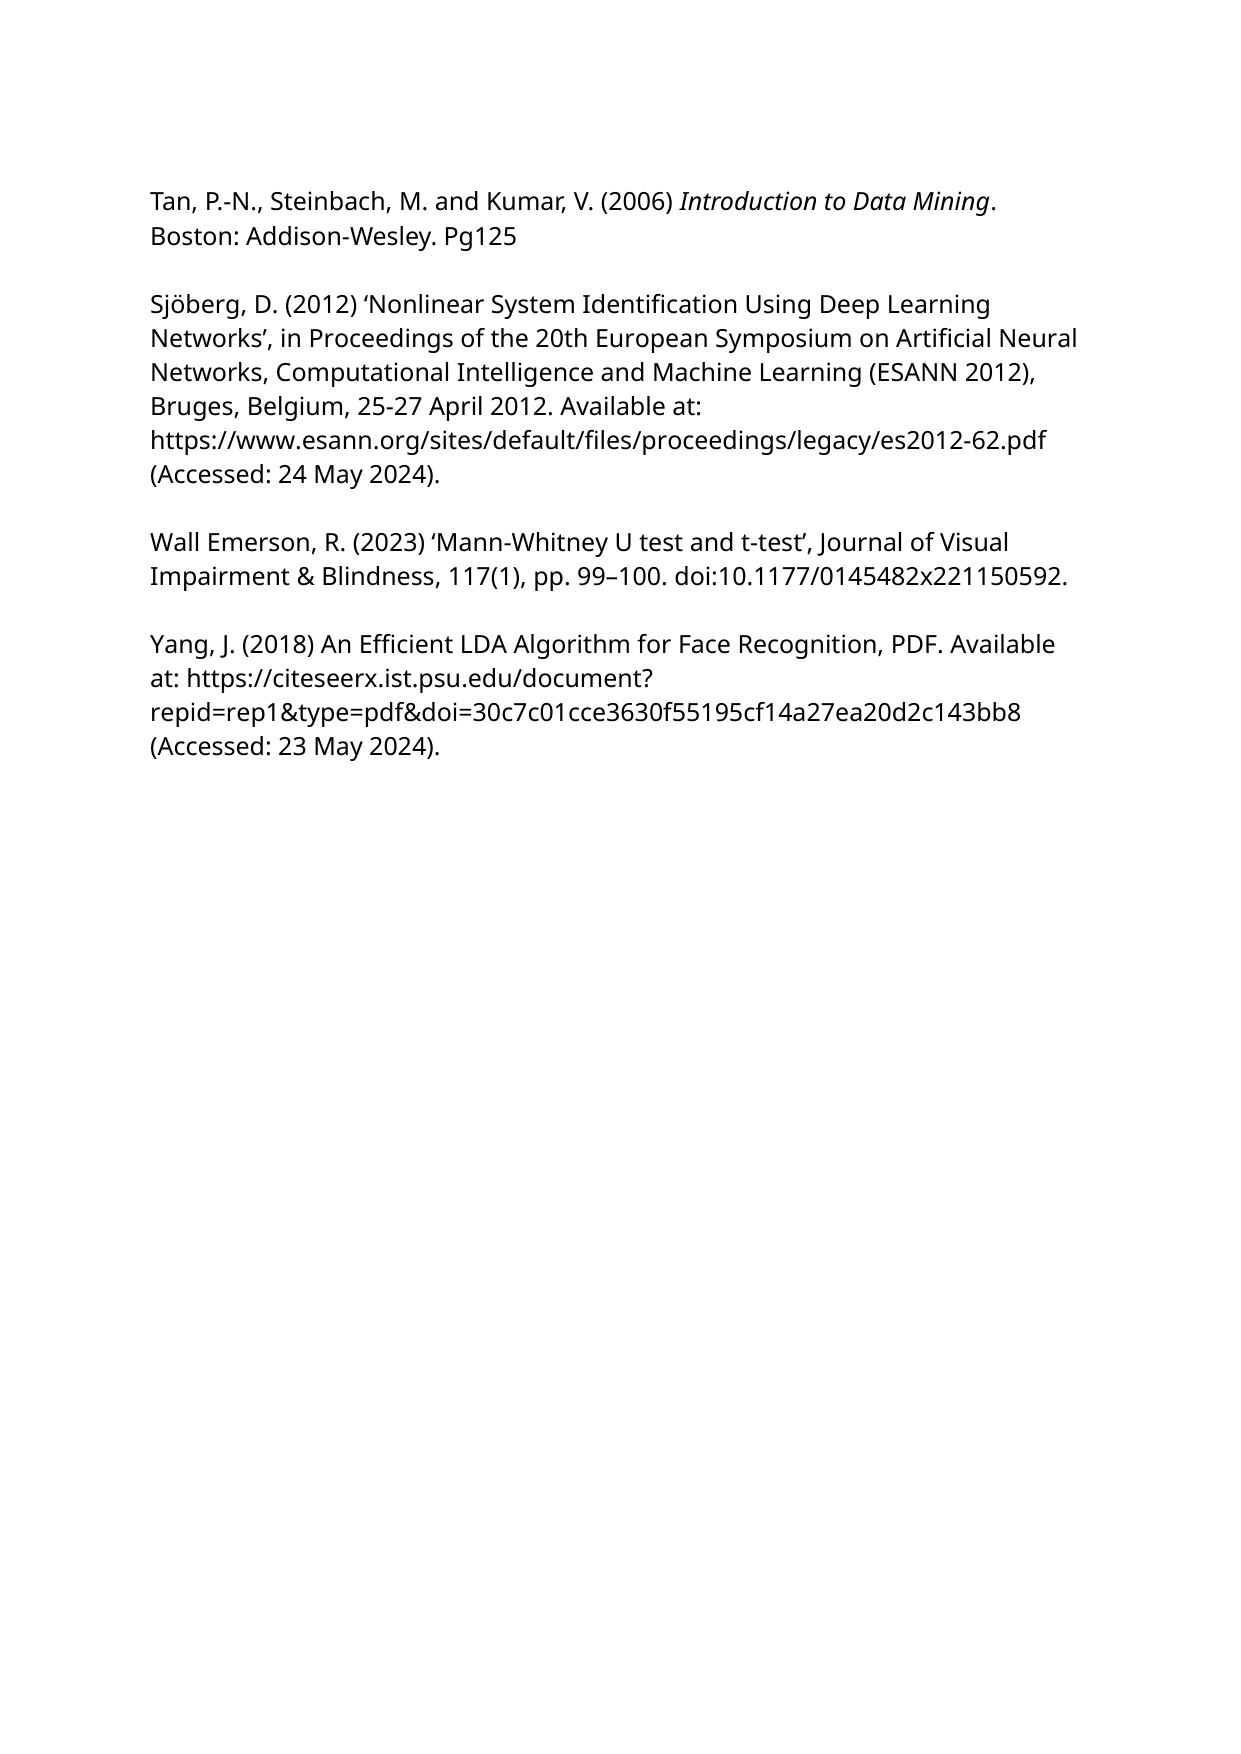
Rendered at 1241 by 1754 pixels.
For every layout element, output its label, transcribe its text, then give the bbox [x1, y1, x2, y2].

text Tan, P.-N., Steinbach, M. and Kumar, V. (2006) Introduction to Data Mining. Boston: Addison-Wesley. Pg125 [150, 184, 1090, 252]
text Wall Emerson, R. (2023) ‘Mann-Whitney U test and t-test’, Journal of Visual Impairment & Blindness, 117(1), pp. 99–100. doi:10.1177/0145482x221150592. [150, 525, 1090, 593]
text Sjöberg, D. (2012) ‘Nonlinear System Identification Using Deep Learning Networks’, in Proceedings of the 20th European Symposium on Artificial Neural Networks, Computational Intelligence and Machine Learning (ESANN 2012), Bruges, Belgium, 25-27 April 2012. Available at: https://www.esann.org/sites/default/files/proceedings/legacy/es2012-62.pdf (Accessed: 24 May 2024). [150, 286, 1090, 491]
text Yang, J. (2018) An Efficient LDA Algorithm for Face Recognition, PDF. Available at: https://citeseerx.ist.psu.edu/document?repid=rep1&type=pdf&doi=30c7c01cce3630f55195cf14a27ea20d2c143bb8 (Accessed: 23 May 2024). [150, 627, 1090, 763]
